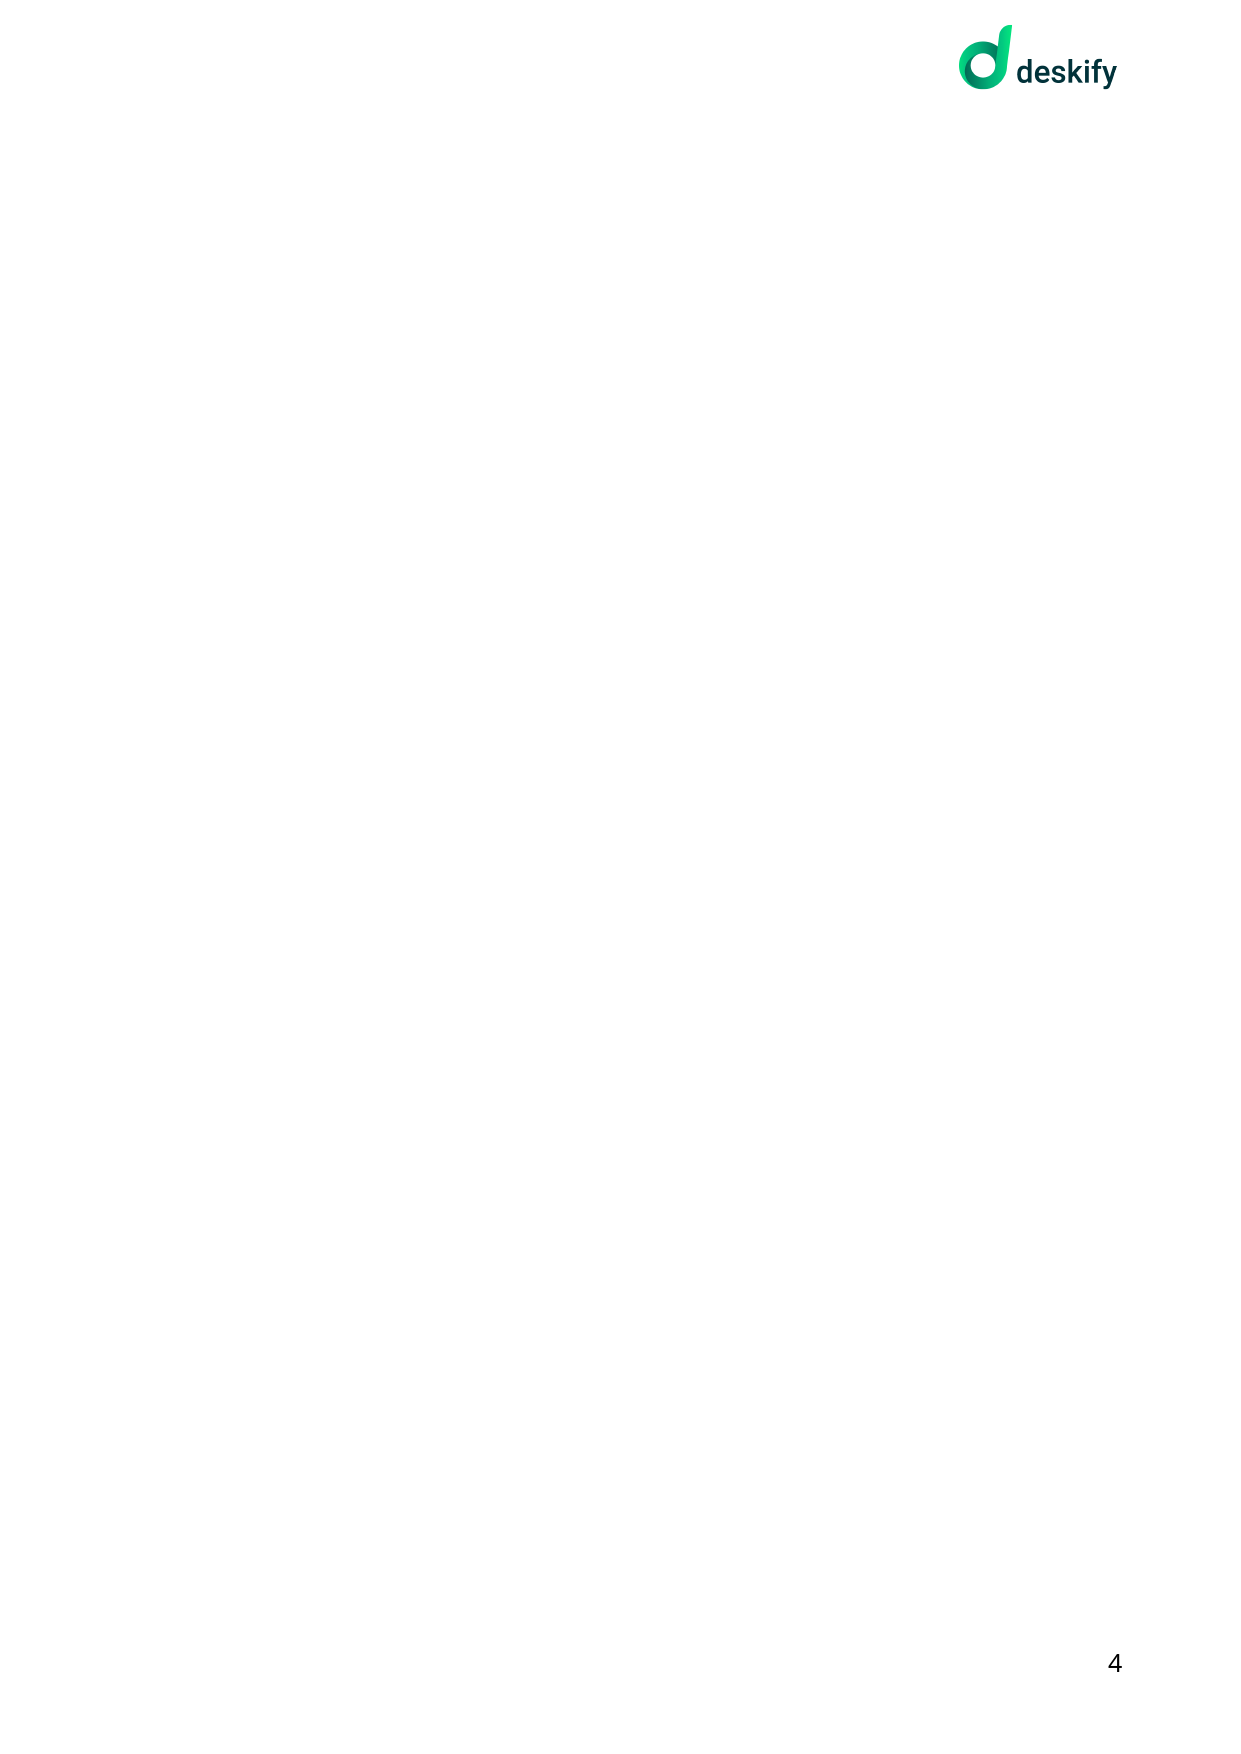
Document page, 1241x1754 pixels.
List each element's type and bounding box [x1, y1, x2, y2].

picture [953, 22, 1127, 92]
